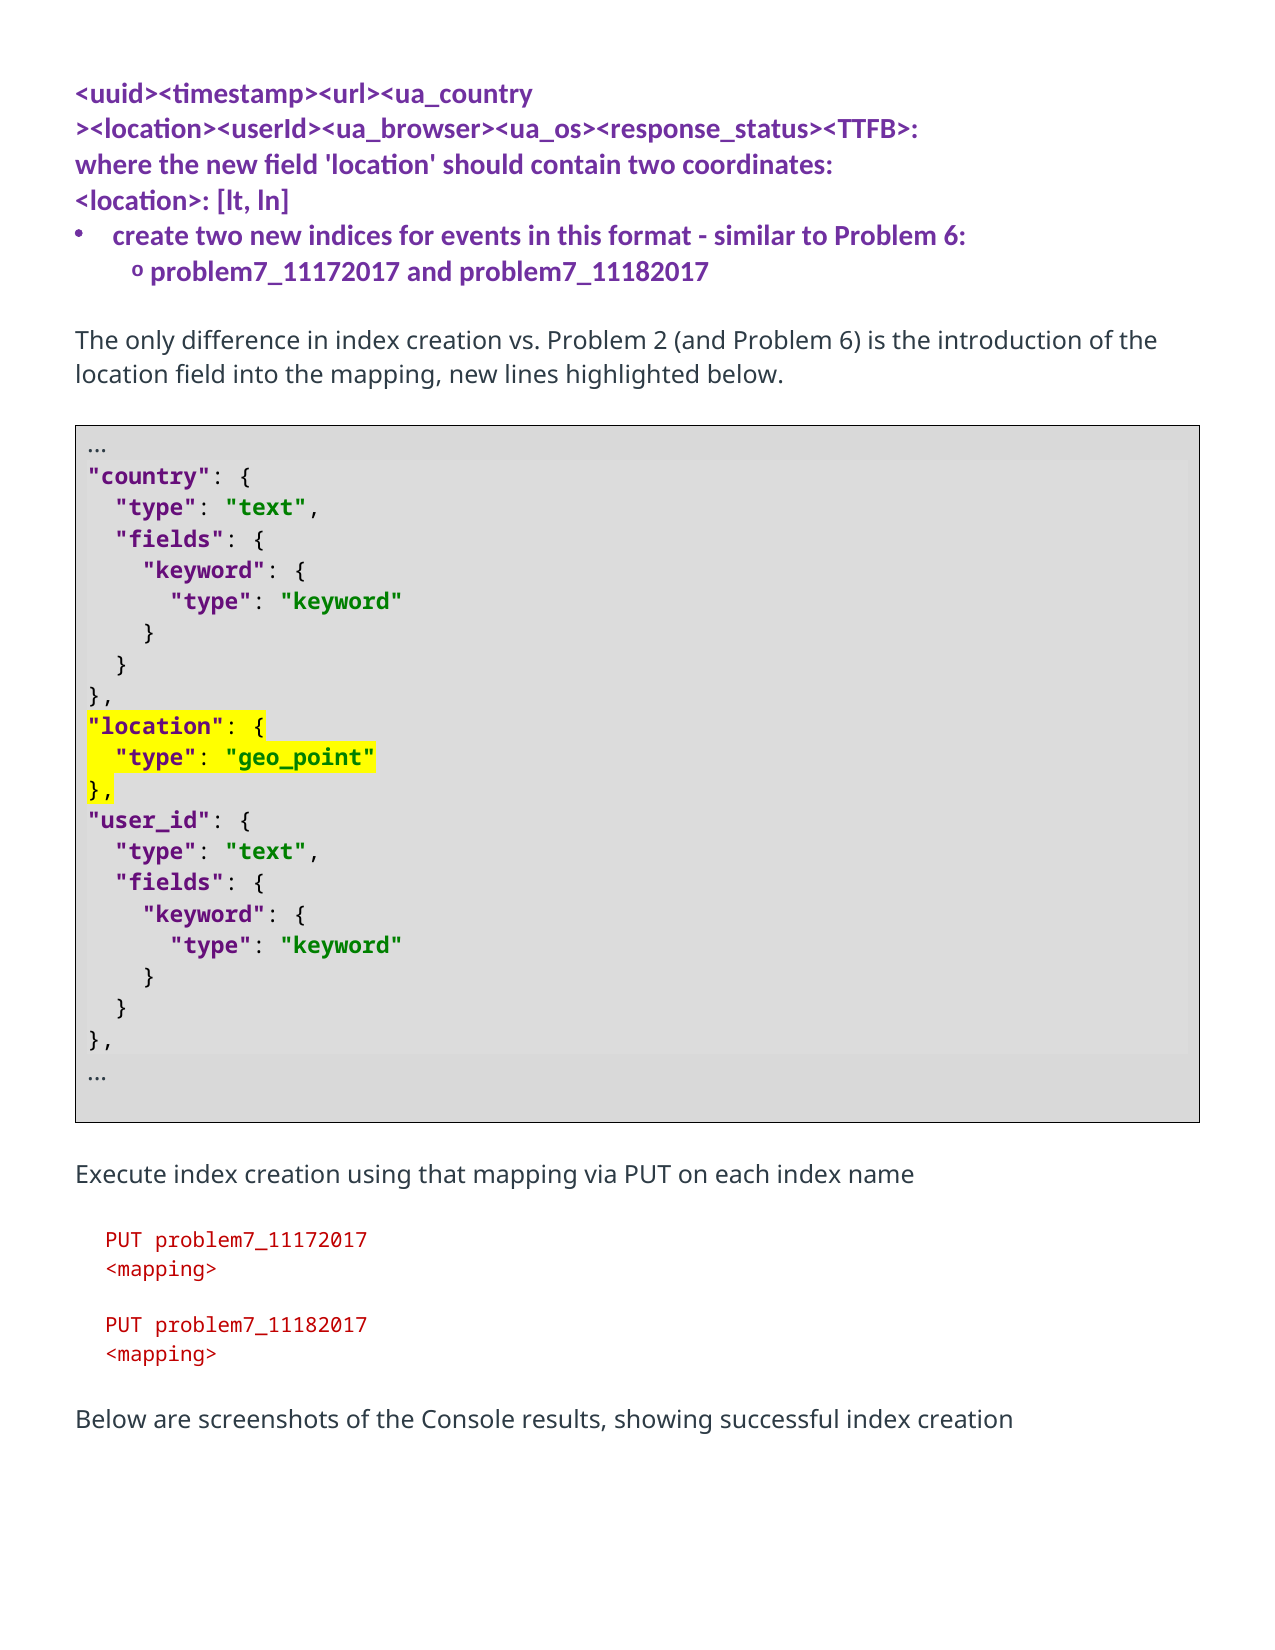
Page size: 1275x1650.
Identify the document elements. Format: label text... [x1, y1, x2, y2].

text The only difference in index creation vs. Problem 2 (and Problem 6) is the introduction of the location field into the mapping, new lines highlighted below. [75, 323, 1200, 391]
text <mapping> [75, 1339, 1200, 1367]
text <location>: [lt, ln] [75, 182, 1200, 217]
text where the new field 'location' should contain two coordinates: [75, 146, 1200, 182]
text <uuid><timestamp><url><ua_country><location><userId><ua_browser><ua_os><response_status><TTFB>: [75, 75, 1200, 146]
text <mapping> [75, 1254, 1200, 1282]
text PUT problem7_11172017 [75, 1225, 1200, 1254]
list create two new indices for events in this format - similar to Problem 6: [75, 217, 1200, 253]
text Execute index creation using that mapping via PUT on each index name [75, 1157, 1200, 1191]
list problem7_11172017 and problem7_11182017 [131, 253, 1200, 289]
table_header ... "country": { "type": "text", "fields": { "keyword": { "type": "keyword" } } }, "location": { "type": "geo_point" }, "user_id": { "type": "text", "fields": { "keyword": { "type": "keyword" } } }, ... [76, 426, 1199, 1122]
text PUT problem7_11182017 [75, 1311, 1200, 1339]
text Below are screenshots of the Console results, showing successful index creation [75, 1401, 1200, 1436]
